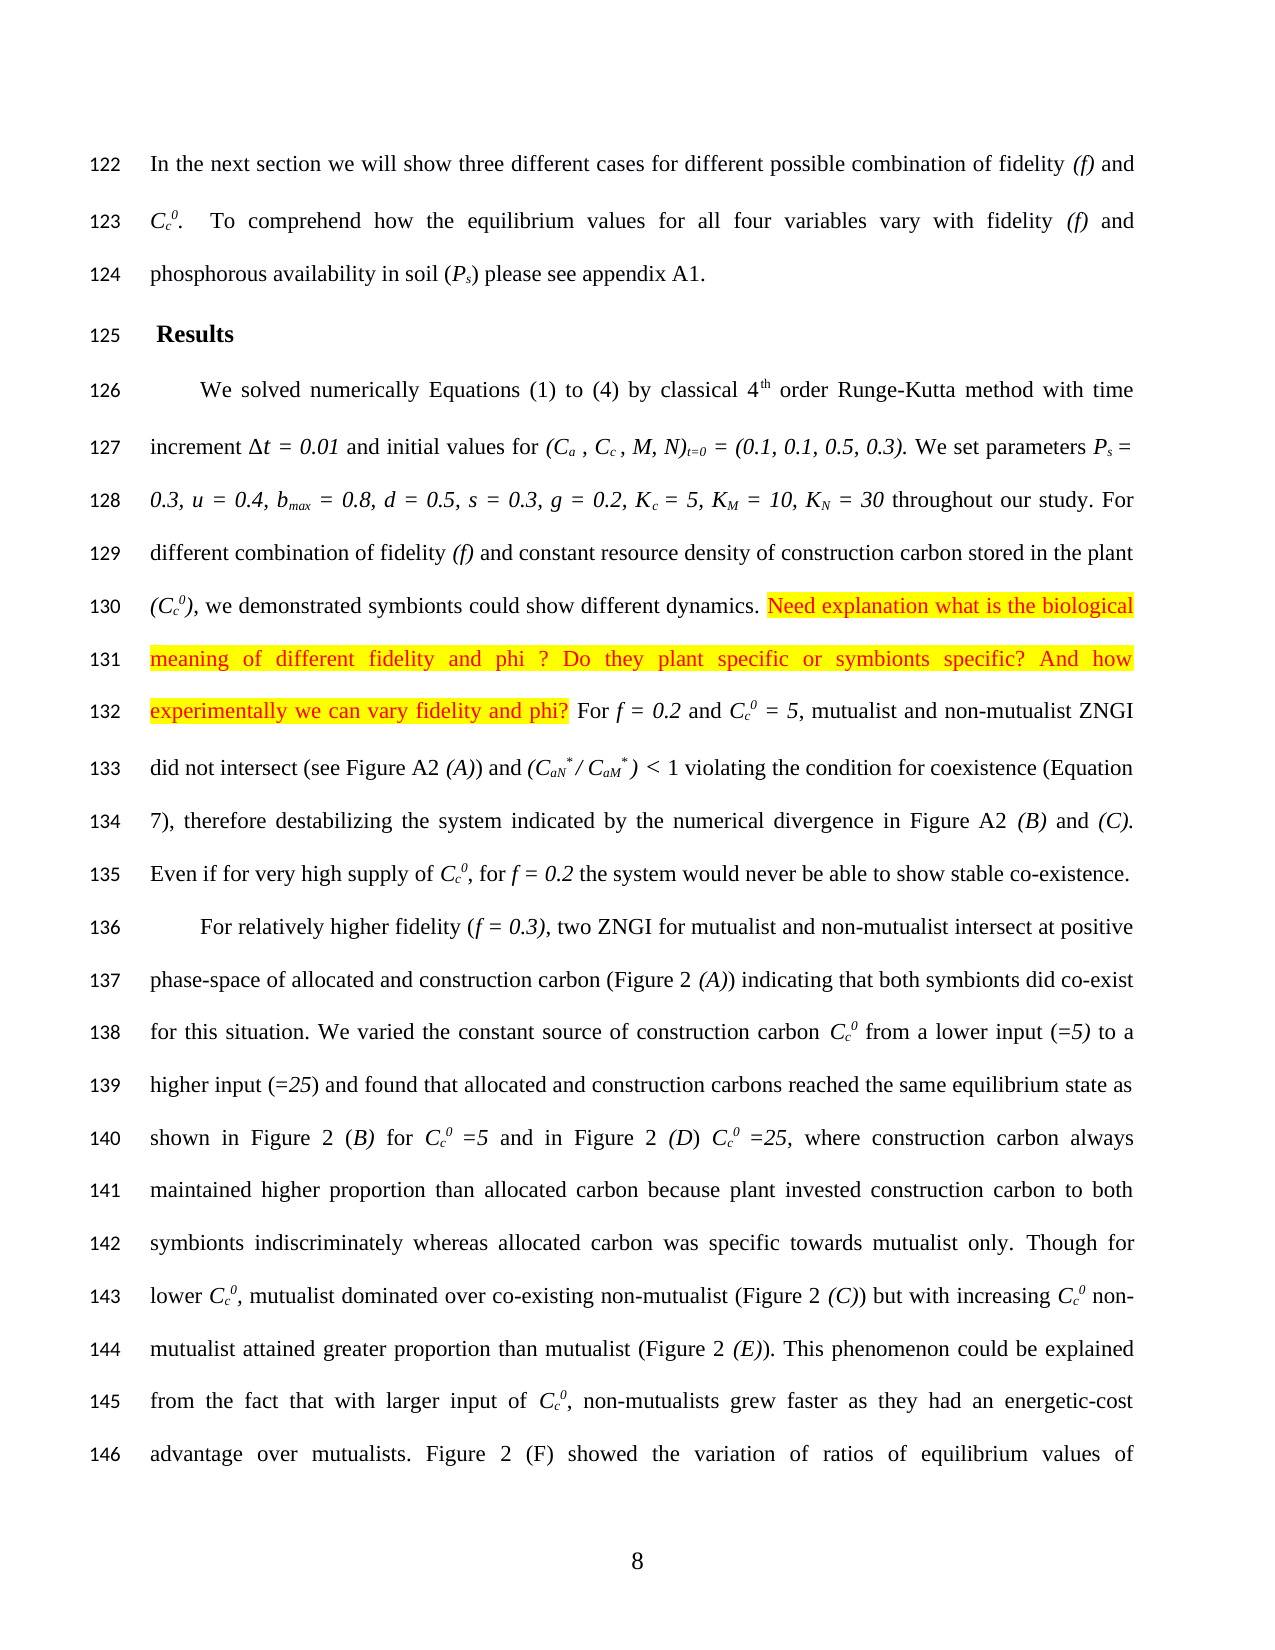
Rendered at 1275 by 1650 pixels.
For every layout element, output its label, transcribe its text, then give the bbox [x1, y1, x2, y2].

text Results [150, 319, 1134, 348]
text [150, 913, 1134, 1466]
text We solved numerically Equations (1) to (4) by classical 4th order Runge-Kutta method with time increment Δt = 0.01 and initial values for (Ca , Cc , M, N)t=0 = (0.1, 0.1, 0.5, 0.3). We set parameters Ps = 0.3, u = 0.4, bmax = 0.8, d = 0.5, s = 0.3, g = 0.2, Kc = 5, KM = 10, KN = 30 throughout our study. For different combination of fidelity (f) and constant resource density of construction carbon stored in the plant (Cc0), we demonstrated symbionts could show different dynamics. Need explanation what is the biological meaning of different fidelity and phi ? Do they plant specific or symbionts specific? And how experimentally we can vary fidelity and phi? For f = 0.2 and Cc0 = 5, mutualist and non-mutualist ZNGI did not intersect (see Figure A2 (A)) and (CaN* / CaM* ) < 1 violating the condition for coexistence (Equation 7), therefore destabilizing the system indicated by the numerical divergence in Figure A2 (B) and (C). Even if for very high supply of Cc0, for f = 0.2 the system would never be able to show stable co-existence. [150, 376, 1134, 645]
text In the next section we will show three different cases for different possible combination of fidelity (f) and Cc0. To comprehend how the equilibrium values for all four variables vary with fidelity (f) and phosphorous availability in soil (Ps) please see appendix A1. [150, 150, 1134, 287]
text We solved numerically Equations (1) to (4) by classical 4th order Runge-Kutta method with time increment Δt = 0.01 and initial values for (Ca , Cc , M, N)t=0 = (0.1, 0.1, 0.5, 0.3). We set parameters Ps = 0.3, u = 0.4, bmax = 0.8, d = 0.5, s = 0.3, g = 0.2, Kc = 5, KM = 10, KN = 30 throughout our study. For different combination of fidelity (f) and constant resource density of construction carbon stored in the plant (Cc0), we demonstrated symbionts could show different dynamics. Need explanation what is the biological meaning of different fidelity and phi ? Do they plant specific or symbionts specific? And how experimentally we can vary fidelity and phi? For f = 0.2 and Cc0 = 5, mutualist and non-mutualist ZNGI did not intersect (see Figure A2 (A)) and (CaN* / CaM* ) < 1 violating the condition for coexistence (Equation 7), therefore destabilizing the system indicated by the numerical divergence in Figure A2 (B) and (C). Even if for very high supply of Cc0, for f = 0.2 the system would never be able to show stable co-existence. [150, 671, 1134, 887]
